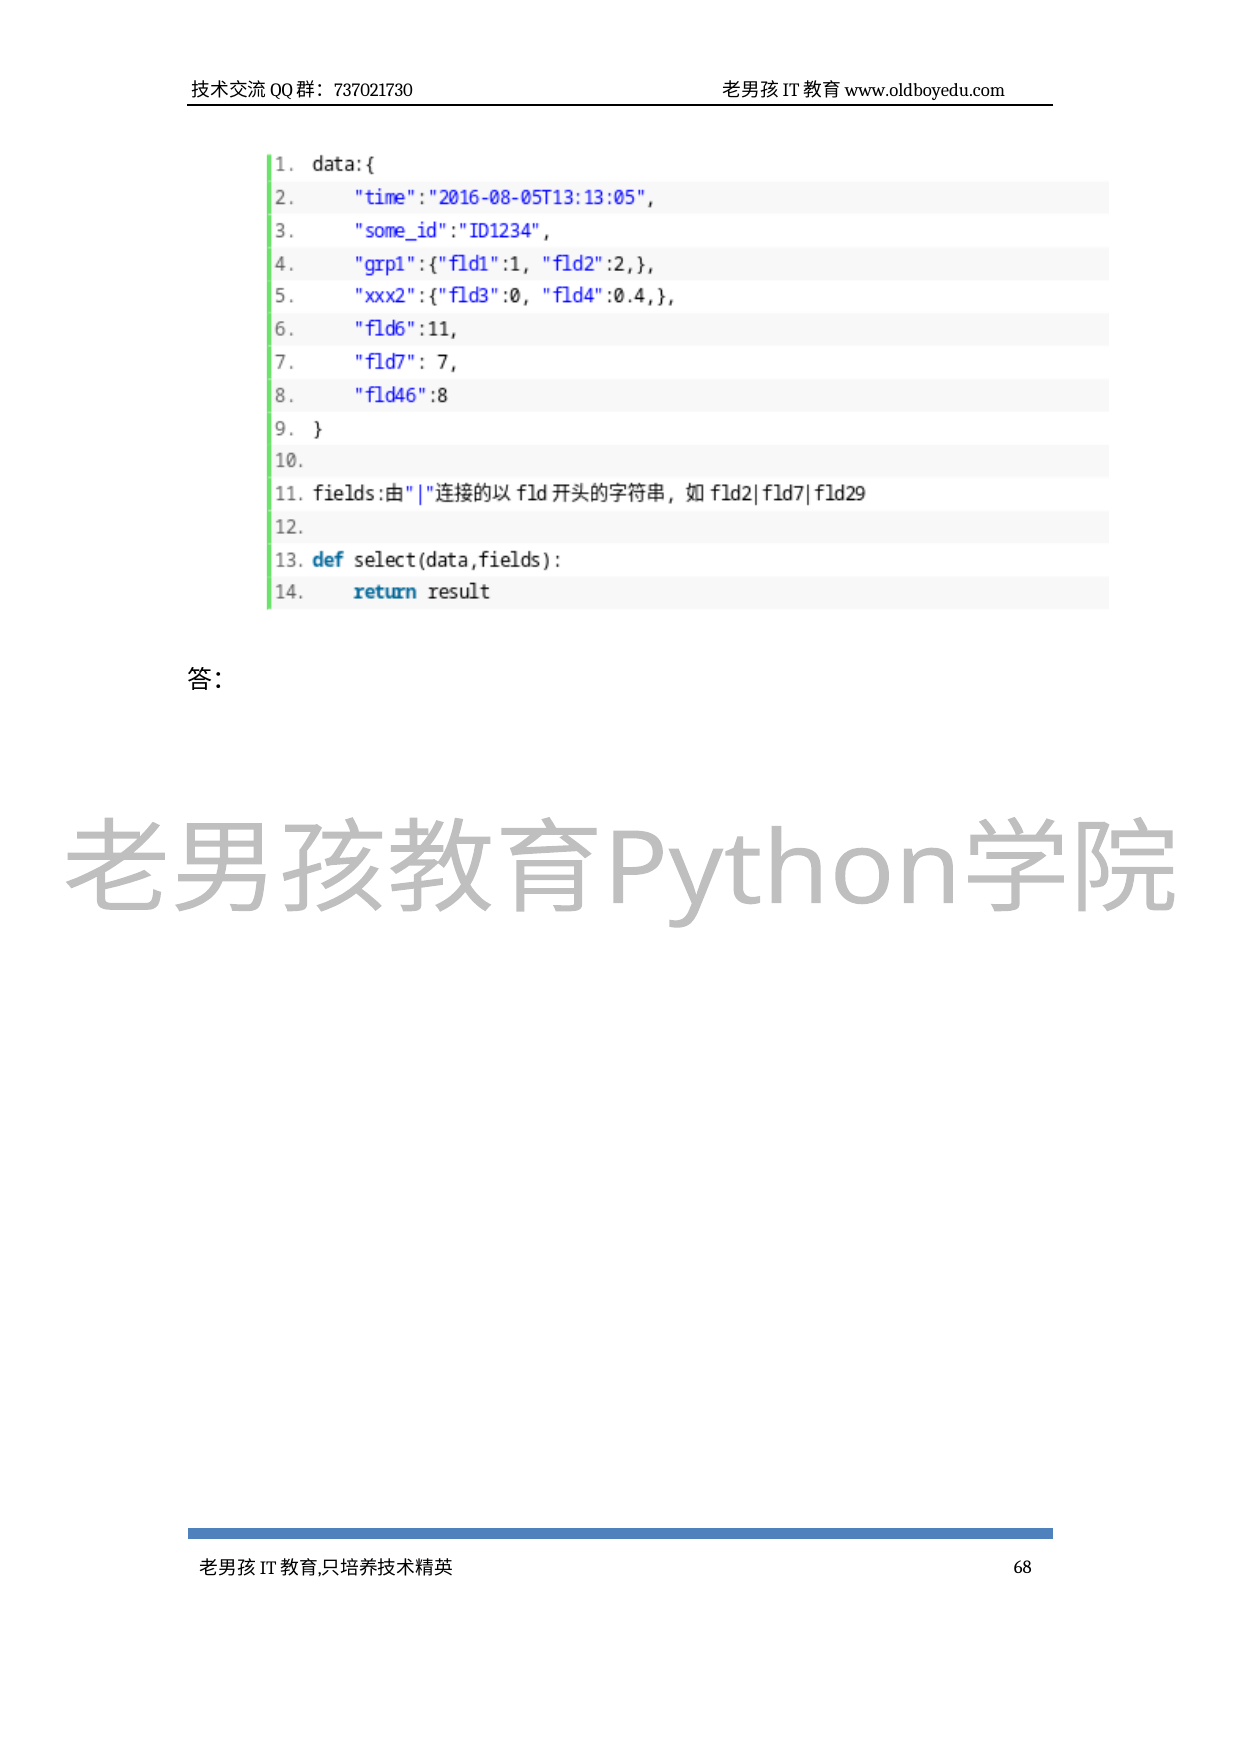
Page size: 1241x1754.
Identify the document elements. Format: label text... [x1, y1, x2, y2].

text 答： [187, 660, 1053, 696]
